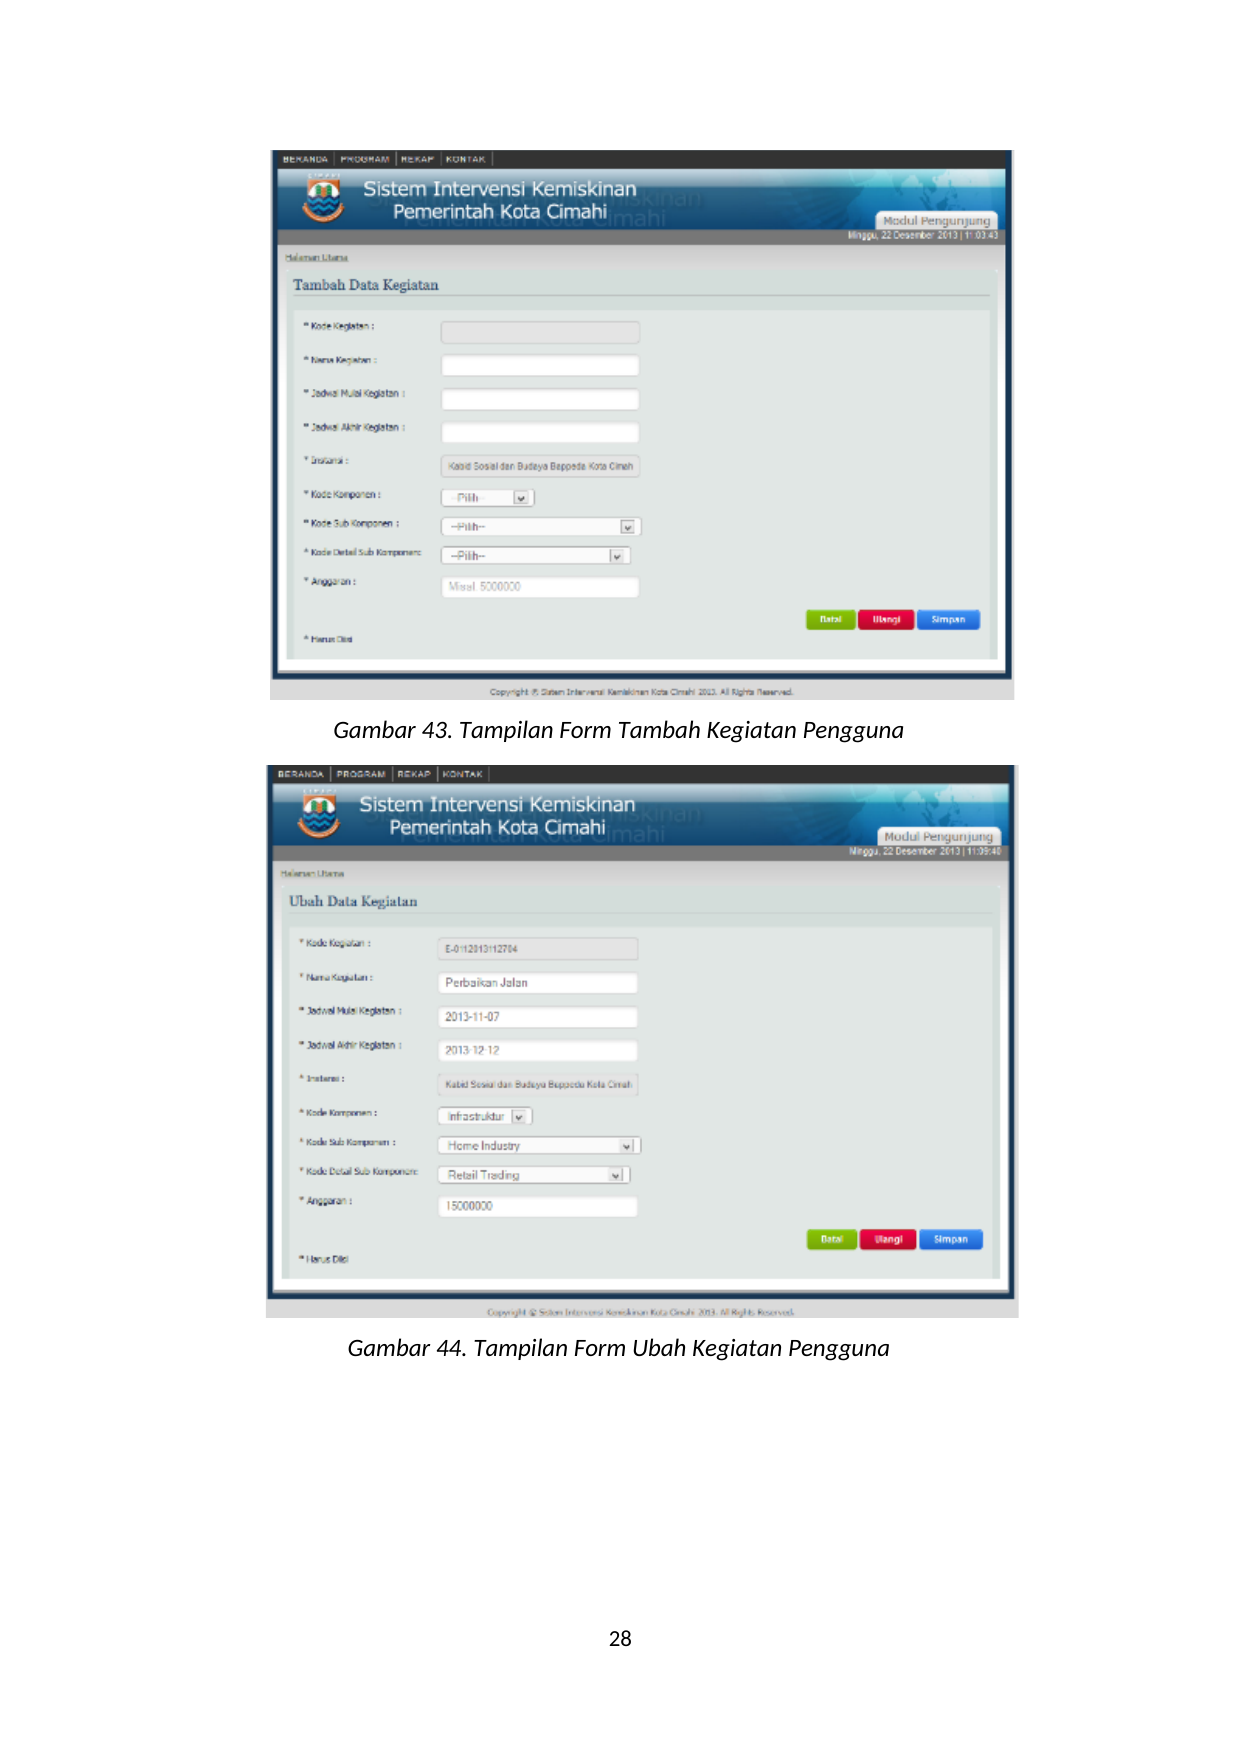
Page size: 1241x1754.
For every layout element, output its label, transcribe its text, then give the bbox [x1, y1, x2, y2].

picture [270, 150, 1015, 700]
text Gambar 44. Tampilan Form Ubah Kegiatan Pengguna [150, 1332, 1090, 1362]
text Gambar 43. Tampilan Form Tambah Kegiatan Pengguna [150, 714, 1090, 744]
picture [265, 765, 1019, 1318]
